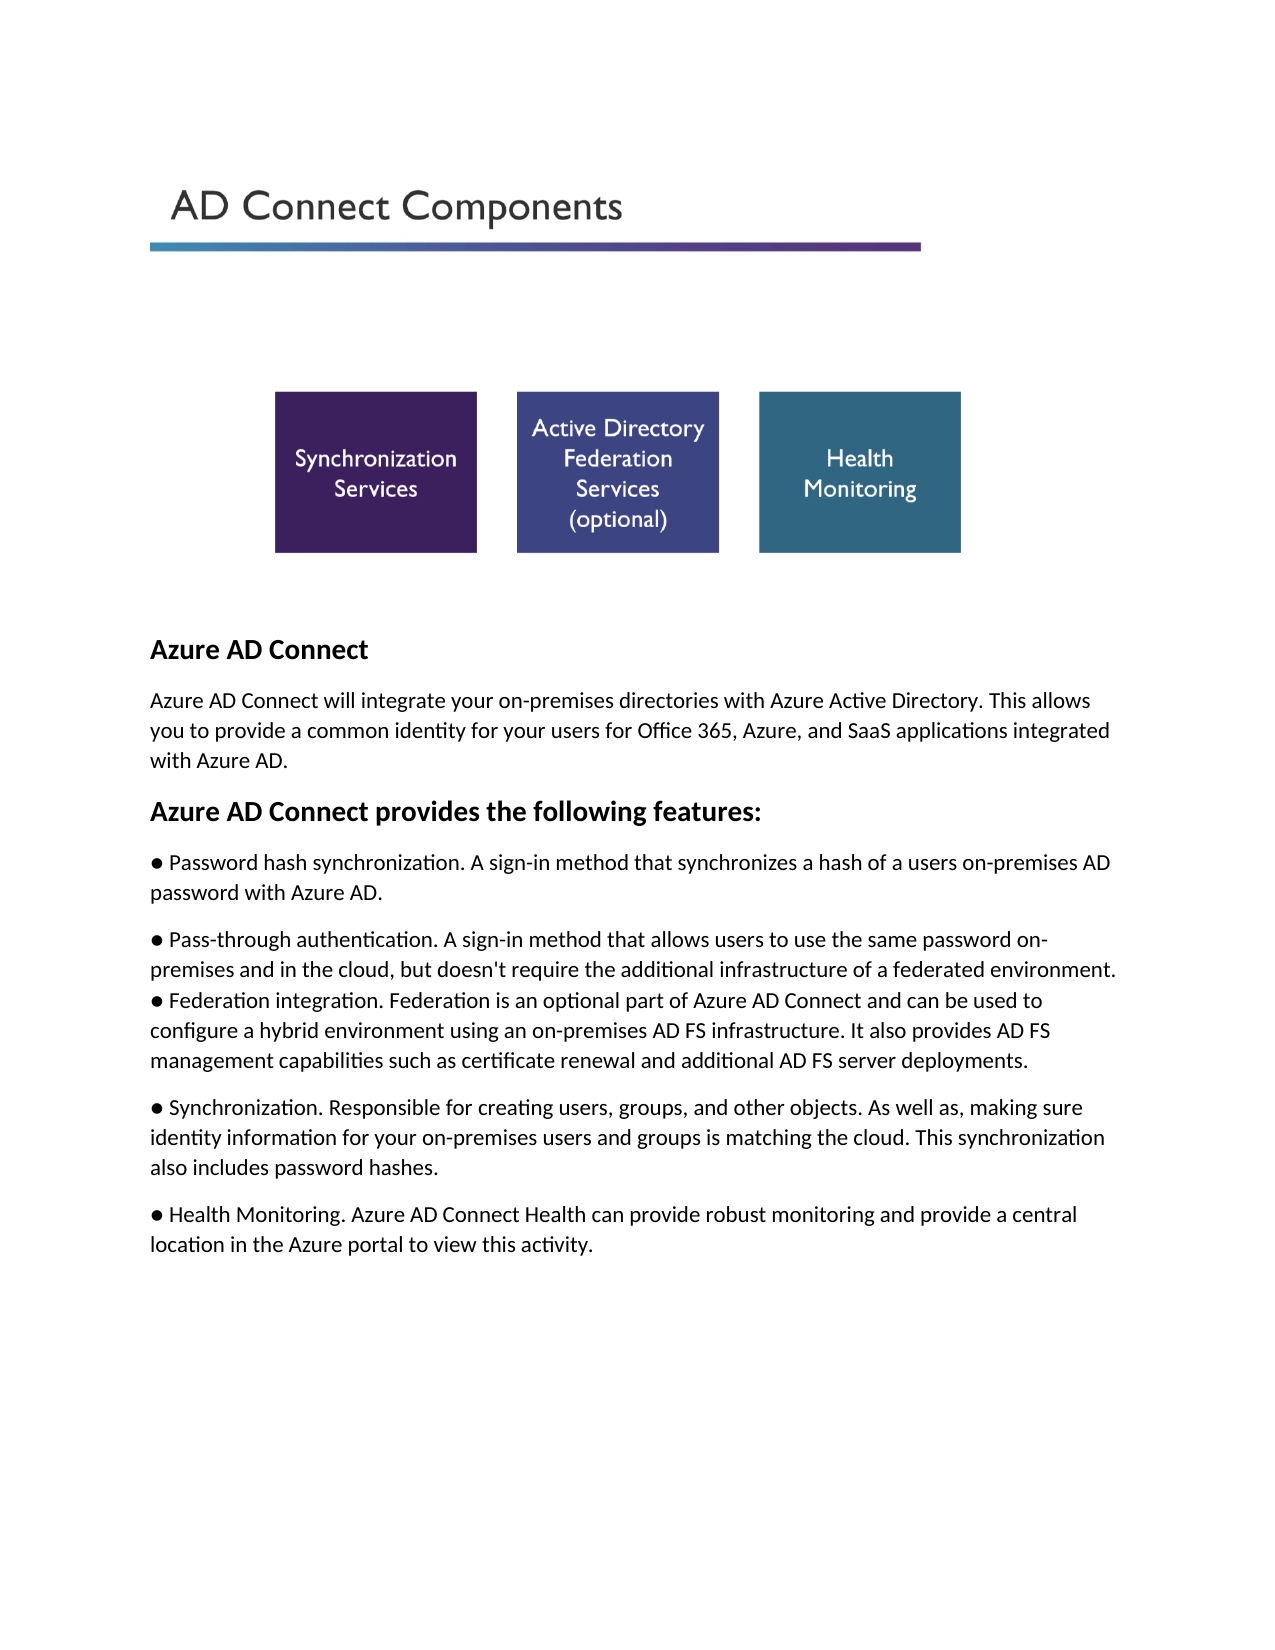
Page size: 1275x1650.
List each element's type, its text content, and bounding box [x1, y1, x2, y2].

text Azure AD Connect will integrate your on-premises directories with Azure Active Directory. This allows you to provide a common identity for your users for Office 365, Azure, and SaaS applications integrated with Azure AD. [150, 686, 1125, 774]
picture [150, 150, 1031, 612]
text ● Health Monitoring. Azure AD Connect Health can provide robust monitoring and provide a central location in the Azure portal to view this activity. [150, 1200, 1125, 1258]
text ● Pass-through authentication. A sign-in method that allows users to use the same password on-premises and in the cloud, but doesn't require the additional infrastructure of a federated environment. ● Federation integration. Federation is an optional part of Azure AD Connect and can be used to configure a hybrid environment using an on-premises AD FS infrastructure. It also provides AD FS management capabilities such as certificate renewal and additional AD FS server deployments. [150, 925, 1125, 1074]
text Azure AD Connect provides the following features: [150, 793, 1125, 829]
text Azure AD Connect [150, 631, 1125, 666]
text ● Synchronization. Responsible for creating users, groups, and other objects. As well as, making sure identity information for your on-premises users and groups is matching the cloud. This synchronization also includes password hashes. [150, 1093, 1125, 1181]
text ● Password hash synchronization. A sign-in method that synchronizes a hash of a users on-premises AD password with Azure AD. [150, 848, 1125, 906]
